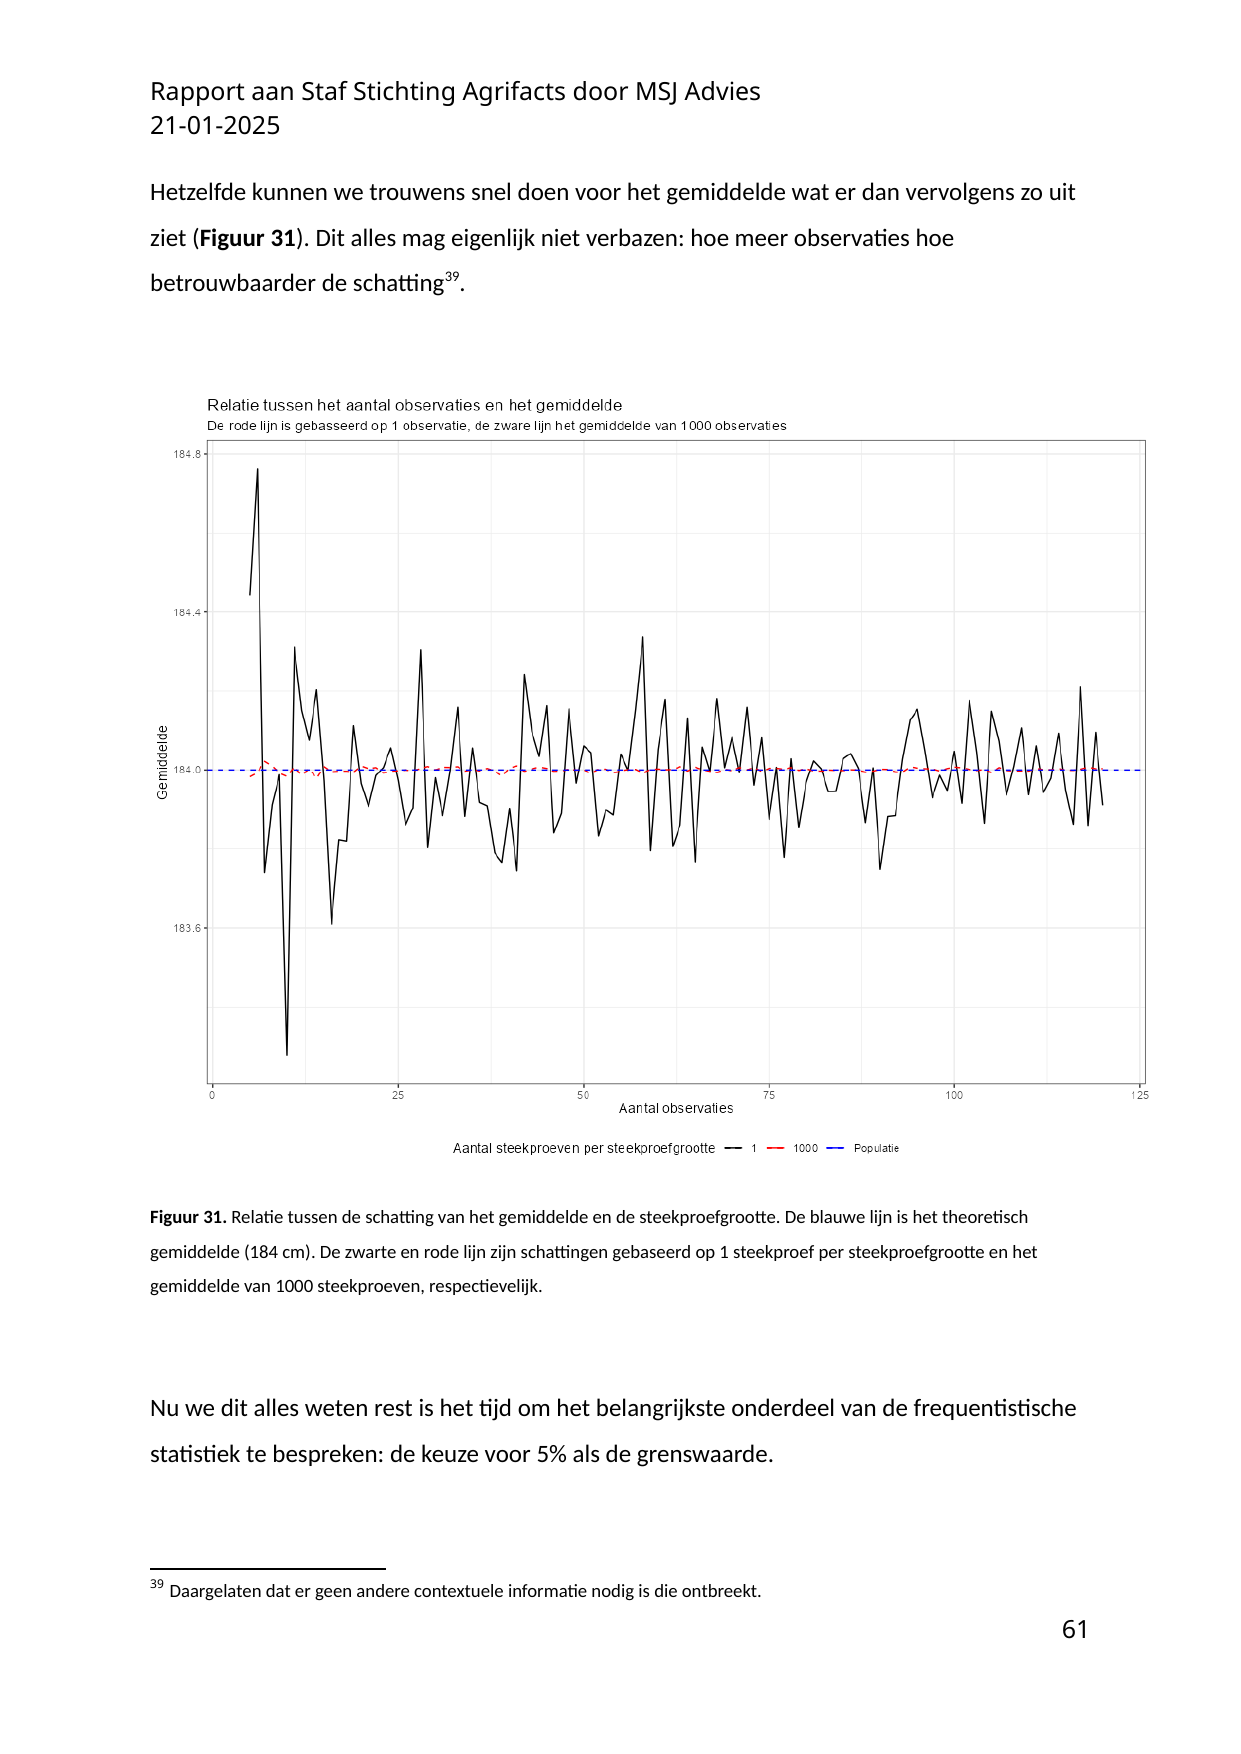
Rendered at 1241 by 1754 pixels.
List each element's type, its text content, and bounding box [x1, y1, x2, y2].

text Figuur 31. Relatie tussen de schatting van het gemiddelde en de steekproefgrootte. De blauwe lijn is het theoretisch gemiddelde (184 cm). De zwarte en rode lijn zijn schattingen gebaseerd op 1 steekproef per steekproefgrootte en het gemiddelde van 1000 steekproeven, respectievelijk. [150, 1206, 1090, 1297]
picture [150, 392, 1152, 1172]
text Nu we dit alles weten rest is het tijd om het belangrijkste onderdeel van de frequentistische statistiek te bespreken: de keuze voor 5% als de grenswaarde. [150, 1392, 1090, 1468]
text Hetzelfde kunnen we trouwens snel doen voor het gemiddelde wat er dan vervolgens zo uit ziet (Figuur 31). Dit alles mag eigenlijk niet verbazen: hoe meer observaties hoe betrouwbaarder de schatting. [150, 176, 1090, 298]
